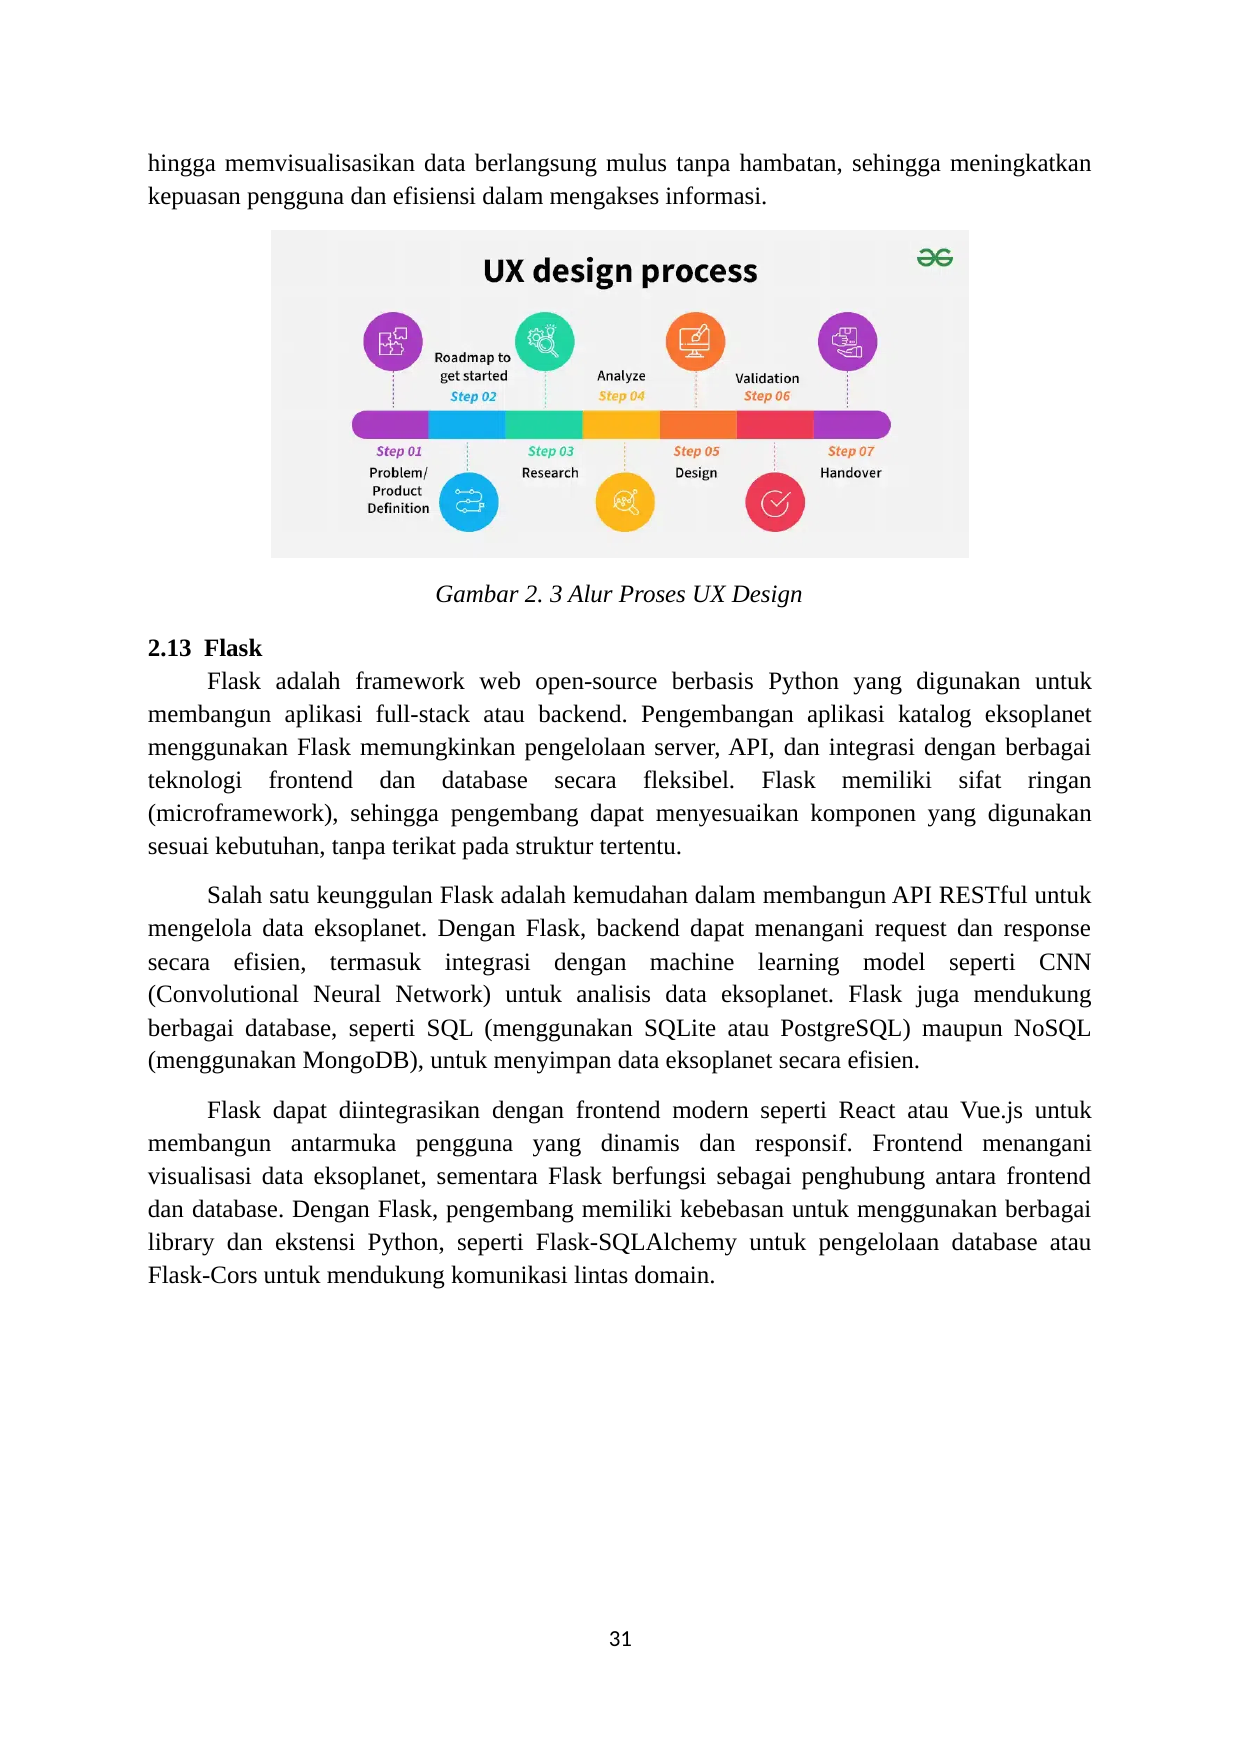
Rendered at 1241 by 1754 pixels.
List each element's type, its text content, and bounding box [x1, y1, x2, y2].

subtitle 2.13 Flask [148, 633, 1092, 661]
text Flask adalah framework web open-source berbasis Python yang digunakan untuk membangun aplikasi full-stack atau backend. Pengembangan aplikasi katalog eksoplanet menggunakan Flask memungkinkan pengelolaan server, API, dan integrasi dengan berbagai teknologi frontend dan database secara fleksibel. Flask memiliki sifat ringan (microframework), sehingga pengembang dapat menyesuaikan komponen yang digunakan sesuai kebutuhan, tanpa terikat pada struktur tertentu. [148, 666, 1092, 859]
text Salah satu keunggulan Flask adalah kemudahan dalam membangun API RESTful untuk mengelola data eksoplanet. Dengan Flask, backend dapat menangani request dan response secara efisien, termasuk integrasi dengan machine learning model seperti CNN (Convolutional Neural Network) untuk analisis data eksoplanet. Flask juga mendukung berbagai database, seperti SQL (menggunakan SQLite atau PostgreSQL) maupun NoSQL (menggunakan MongoDB), untuk menyimpan data eksoplanet secara efisien. [148, 881, 1092, 1074]
text Flask dapat diintegrasikan dengan frontend modern seperti React atau Vue.js untuk membangun antarmuka pengguna yang dinamis dan responsif. Frontend menangani visualisasi data eksoplanet, sementara Flask berfungsi sebagai penghubung antara frontend dan database. Dengan Flask, pengembang memiliki kebebasan untuk menggunakan berbagai library dan ekstensi Python, seperti Flask-SQLAlchemy untuk pengelolaan database atau Flask-Cors untuk mendukung komunikasi lintas domain. [148, 1095, 1092, 1289]
picture [271, 230, 969, 558]
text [148, 148, 1092, 209]
text Gambar 2. 3 Alur Proses UX Design [148, 579, 1092, 608]
